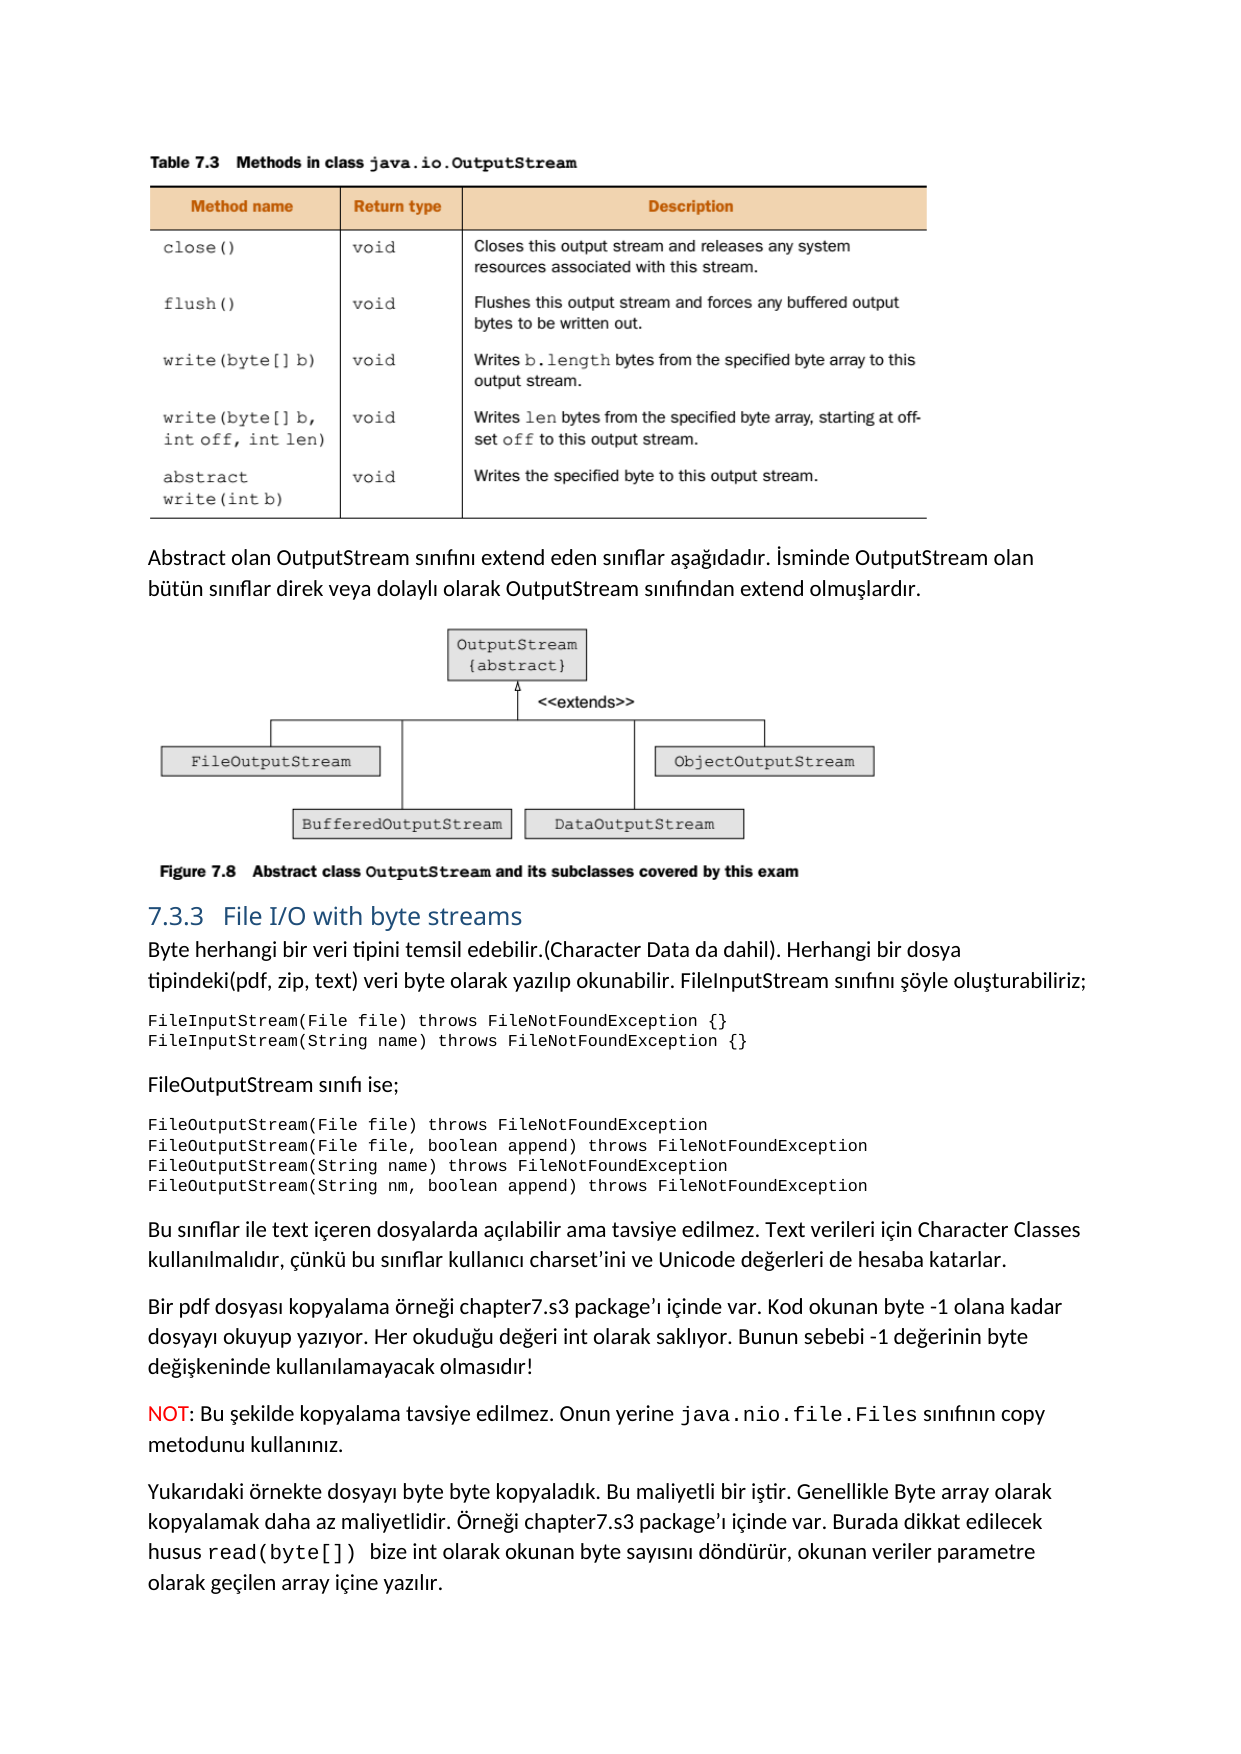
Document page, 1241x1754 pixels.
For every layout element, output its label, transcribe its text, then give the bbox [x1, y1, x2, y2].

text Byte herhangi bir veri tipini temsil edebilir.(Character Data da dahil). Herhangi bir dosya tipindeki(pdf, zip, text) veri byte olarak yazılıp okunabilir. FileInputStream sınıfını şöyle oluşturabiliriz; [148, 936, 1093, 994]
text Abstract olan OutputStream sınıfını extend eden sınıflar aşağıdadır. İsminde OutputStream olan bütün sınıflar direk veya dolaylı olarak OutputStream sınıfından extend olmuşlardır. [148, 543, 1093, 602]
text Yukarıdaki örnekte dosyayı byte byte kopyaladık. Bu maliyetli bir iştir. Genellikle Byte array olarak kopyalamak daha az maliyetlidir. Örneği chapter7.s3 package’ı içinde var. Burada dikkat edilecek husus read(byte[]) bize int olarak okunan byte sayısını döndürür, okunan veriler parametre olarak geçilen array içine yazılır. [148, 1477, 1093, 1596]
text NOT: Bu şekilde kopyalama tavsiye edilmez. Onun yerine java.nio.file.Files sınıfının copy metodunu kullanınız. [148, 1399, 1093, 1458]
text FileOutputStream(File file) throws FileNotFoundException FileOutputStream(File file, boolean append) throws FileNotFoundException FileOutputStream(String name) throws FileNotFoundException FileOutputStream(String nm, boolean append) throws FileNotFoundException [148, 1117, 1093, 1197]
text Bir pdf dosyası kopyalama örneği chapter7.s3 package’ı içinde var. Kod okunan byte -1 olana kadar dosyayı okuyup yazıyor. Her okuduğu değeri int olarak saklıyor. Bunun sebebi -1 değerinin byte değişkeninde kullanılamayacak olmasıdır! [148, 1292, 1093, 1380]
text FileInputStream(File file) throws FileNotFoundException {} FileInputStream(String name) throws FileNotFoundException {} [148, 1013, 1093, 1052]
picture [147, 620, 882, 880]
text Bu sınıflar ile text içeren dosyalarda açılabilir ama tavsiye edilmez. Text verileri için Character Classes kullanılmalıdır, çünkü bu sınıflar kullanıcı charset’ini ve Unicode değerleri de hesaba katarlar. [148, 1215, 1093, 1273]
text FileOutputStream sınıfı ise; [148, 1070, 1093, 1098]
picture [147, 147, 932, 525]
subtitle File I/O with byte streams [148, 899, 1093, 933]
